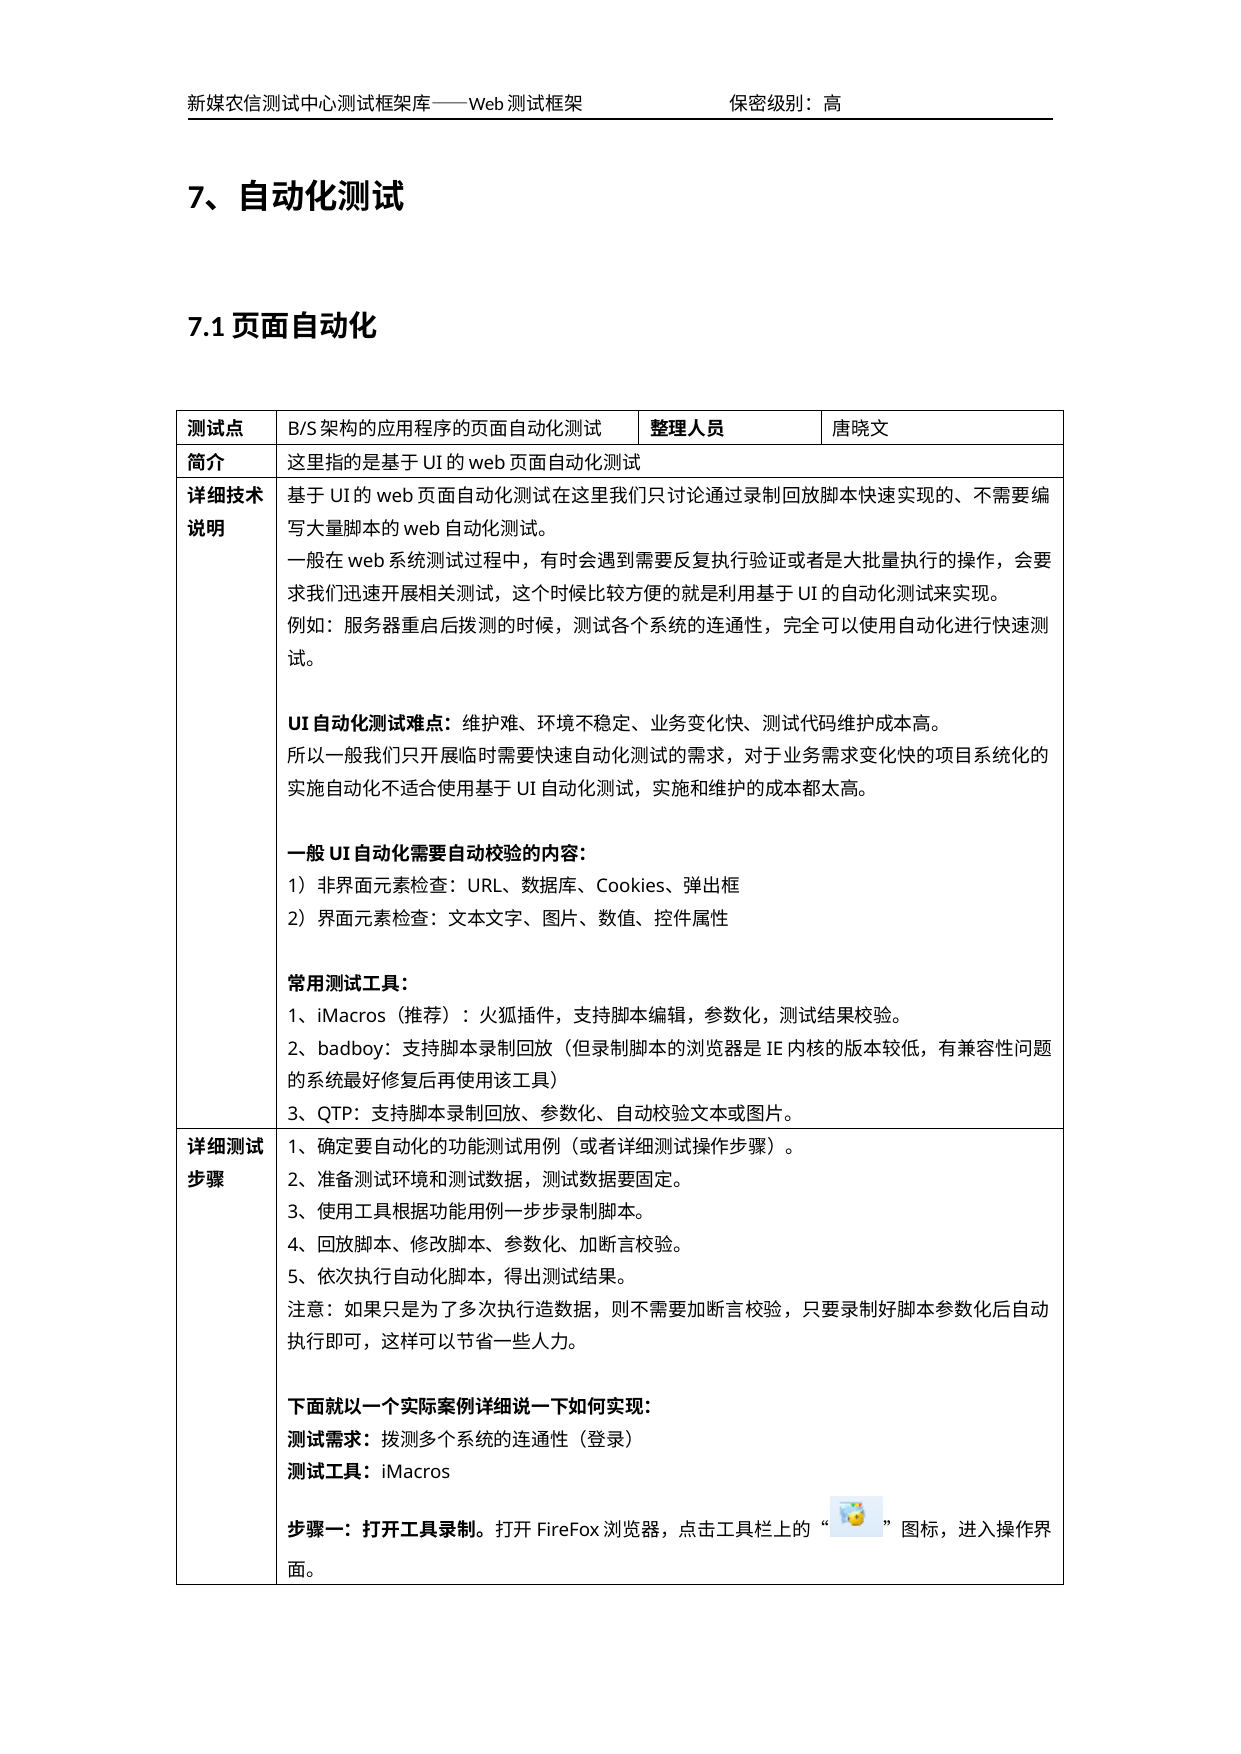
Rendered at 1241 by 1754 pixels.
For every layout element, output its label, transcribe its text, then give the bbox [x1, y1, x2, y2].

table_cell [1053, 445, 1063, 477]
table_cell 简介 [177, 445, 276, 477]
picture [829, 1496, 883, 1537]
table_header 唐晓文 [822, 411, 1063, 444]
table_cell 基于UI的web页面自动化测试在这里我们只讨论通过录制回放脚本快速实现的、不需要编写大量脚本的web自动化测试。 一般在web系统测试过程中，有时会遇到需要反复执行验证或者是大批量执行的操作，会要求我们迅速开展相关测试，这个时候比较方便的就是利用基于UI的自动化测试来实现。 例如：服务器重启后拨测的时候，测试各个系统的连通性，完全可以使用自动化进行快速测试。 UI自动化测试难点：维护难、环境不稳定、业务变化快、测试代码维护成本高。 所以一般我们只开展临时需要快速自动化测试的需求，对于业务需求变化快的项目系统化的实施自动化不适合使用基于UI自动化测试，实施和维护的成本都太高。 一般UI自动化需要自动校验的内容： 1）非界面元素检查：URL、数据库、Cookies、弹出框 2）界面元素检查：文本文字、图片、数值、控件属性 常用测试工具： 1、iMacros（推荐）：火狐插件，支持脚本编辑，参数化，测试结果校验。 2、badboy：支持脚本录制回放（但录制脚本的浏览器是IE内核的版本较低，有兼容性问题的系统最好修复后再使用该工具） 3、QTP：支持脚本录制回放、参数化、自动校验文本或图片。 [277, 478, 1063, 1128]
subtitle 7.1 页面自动化 [187, 291, 1053, 356]
table_header 整理人员 [639, 411, 821, 444]
table_header B/S架构的应用程序的页面自动化测试 [277, 411, 638, 444]
table_cell 详细测试步骤 [177, 1129, 276, 1584]
table_header 测试点 [177, 411, 276, 444]
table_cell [277, 1129, 1063, 1584]
subtitle 7、自动化测试 [187, 162, 1053, 227]
table_cell 详细技术说明 [177, 478, 276, 1128]
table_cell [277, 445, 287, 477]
